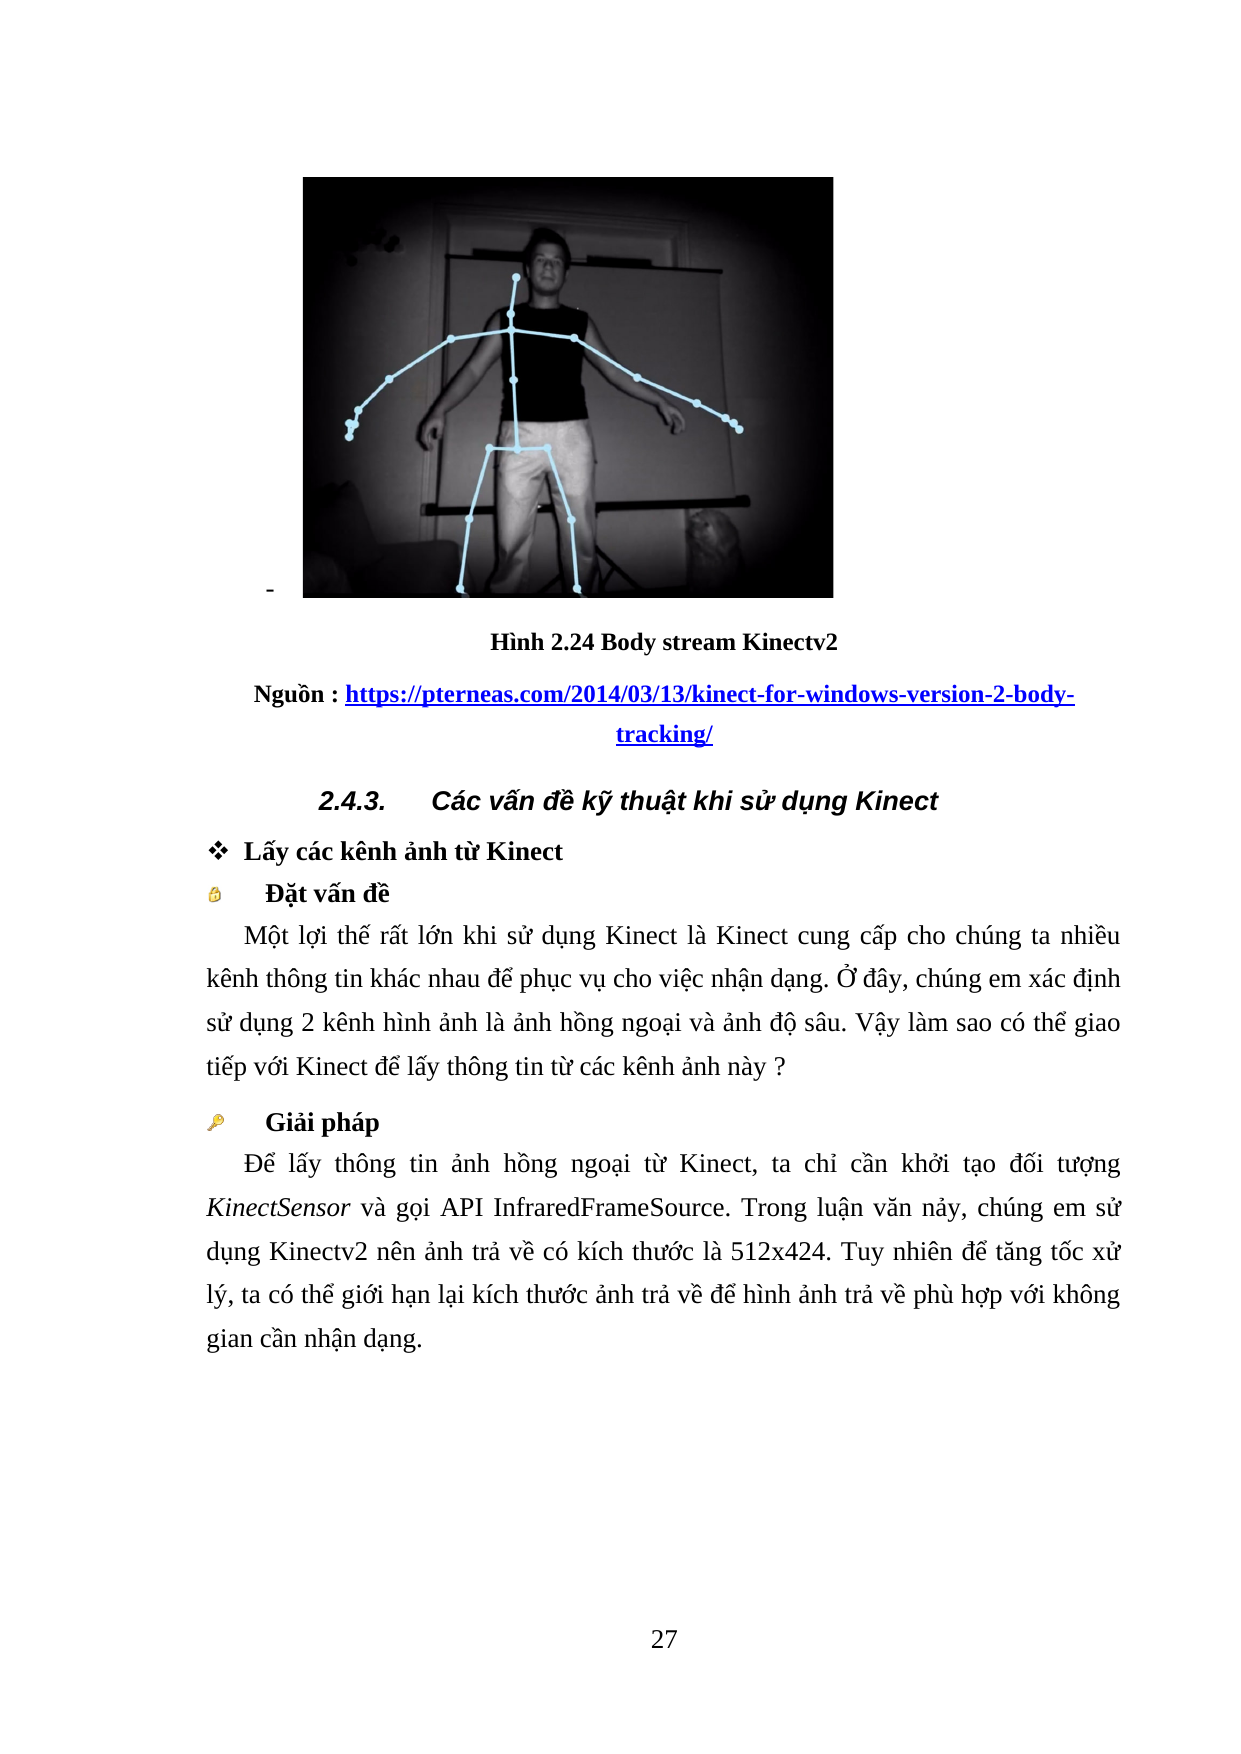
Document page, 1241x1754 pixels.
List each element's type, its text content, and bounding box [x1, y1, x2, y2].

text Nguồn : https://pterneas.com/2014/03/13/kinect-for-windows-version-2-body-tracking/ [206, 679, 1122, 748]
subtitle Các vấn đề kỹ thuật khi sử dụng Kinect [281, 785, 1122, 816]
text Để lấy thông tin ảnh hồng ngoại từ Kinect, ta chỉ cần khởi tạo đối tượng KinectSensor và gọi API InfraredFrameSource. Trong luận văn nảy, chúng em sử dụng Kinectv2 nên ảnh trả về có kích thước là 512x424. Tuy nhiên để tăng tốc xử lý, ta có thể giới hạn lại kích thước ảnh trả về để hình ảnh trả về phù hợp với không gian cần nhận dạng. [206, 1148, 1122, 1353]
picture [302, 177, 834, 598]
text Giải pháp [206, 1106, 1122, 1137]
text Lấy các kênh ảnh từ Kinect [206, 835, 1122, 866]
picture [207, 1114, 224, 1131]
text Đặt vấn đề [206, 877, 1122, 908]
text Một lợi thế rất lớn khi sử dụng Kinect là Kinect cung cấp cho chúng ta nhiều kênh thông tin khác nhau để phục vụ cho việc nhận dạng. Ở đây, chúng em xác định sử dụng 2 kênh hình ảnh là ảnh hồng ngoại và ảnh độ sâu. Vậy làm sao có thể giao tiếp với Kinect để lấy thông tin từ các kênh ảnh này ? [206, 919, 1122, 1081]
picture [207, 885, 222, 903]
